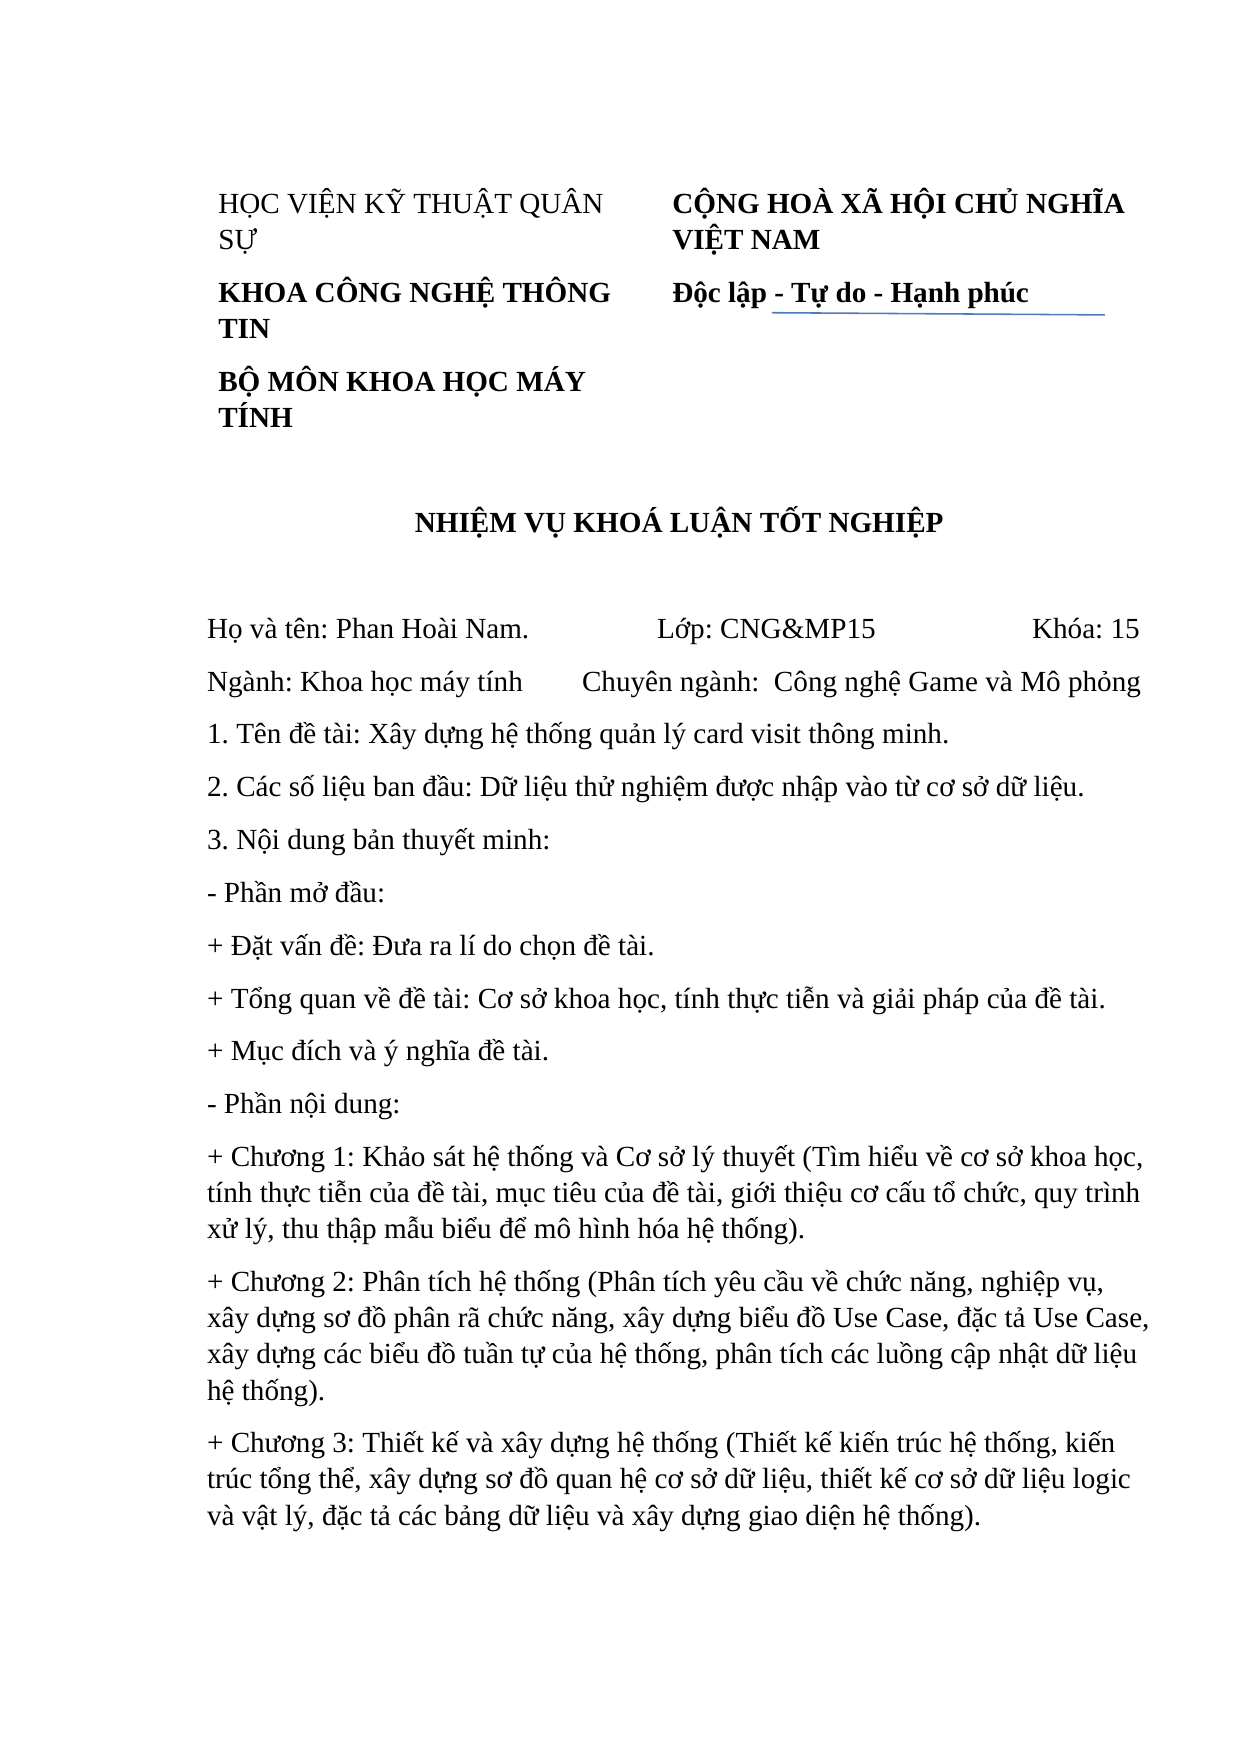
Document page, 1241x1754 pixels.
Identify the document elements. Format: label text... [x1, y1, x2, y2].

text + Tổng quan về đề tài: Cơ sở khoa học, tính thực tiễn và giải pháp của đề tài. [207, 981, 1152, 1014]
text 3. Nội dung bản thuyết minh: [207, 822, 1152, 856]
text + Đặt vấn đề: Đưa ra lí do chọn đề tài. [207, 928, 1152, 961]
text Ngành: Khoa học máy tính Chuyên ngành: Công nghệ Game và Mô phỏng [207, 664, 1152, 697]
text - Phần nội dung: [207, 1086, 1152, 1120]
text 2. Các số liệu ban đầu: Dữ liệu thử nghiệm được nhập vào từ cơ sở dữ liệu. [207, 769, 1152, 803]
text + Mục đích và ý nghĩa đề tài. [207, 1033, 1152, 1067]
text + Chương 1: Khảo sát hệ thống và Cơ sở lý thuyết (Tìm hiểu về cơ sở khoa học, tính thực tiễn của đề tài, mục tiêu của đề tài, giới thiệu cơ cấu tổ chức, quy trình xử lý, thu thập mẫu biểu để mô hình hóa hệ thống). [207, 1139, 1152, 1245]
text NHIỆM VỤ KHOÁ LUẬN TỐT NGHIỆP [207, 505, 1152, 539]
text - Phần mở đầu: [207, 875, 1152, 909]
text 1. Tên đề tài: Xây dựng hệ thống quản lý card visit thông minh. [207, 717, 1152, 750]
text Họ và tên: Phan Hoài Nam. Lớp: CNG&MP15 Khóa: 15 [207, 611, 1152, 644]
text + Chương 3: Thiết kế và xây dựng hệ thống (Thiết kế kiến trúc hệ thống, kiến trúc tổng thể, xây dựng sơ đồ quan hệ cơ sở dữ liệu, thiết kế cơ sở dữ liệu logic và vật lý, đặc tả các bảng dữ liệu và xây dựng giao diện hệ thống). [207, 1426, 1152, 1531]
text + Chương 2: Phân tích hệ thống (Phân tích yêu cầu về chức năng, nghiệp vụ, xây dựng sơ đồ phân rã chức năng, xây dựng biểu đồ Use Case, đặc tả Use Case, xây dựng các biểu đồ tuần tự của hệ thống, phân tích các luồng cập nhật dữ liệu hệ thống). [207, 1264, 1152, 1406]
table_header CỘNG HOÀ XÃ HỘI CHỦ NGHĨA VIỆT NAM Độc lập - Tự do - Hạnh phúc [661, 186, 1214, 453]
table_header HỌC VIỆN KỸ THUẬT QUÂN SỰ KHOA CÔNG NGHỆ THÔNG TIN BỘ MÔN KHOA HỌC MÁY TÍNH [207, 186, 661, 453]
